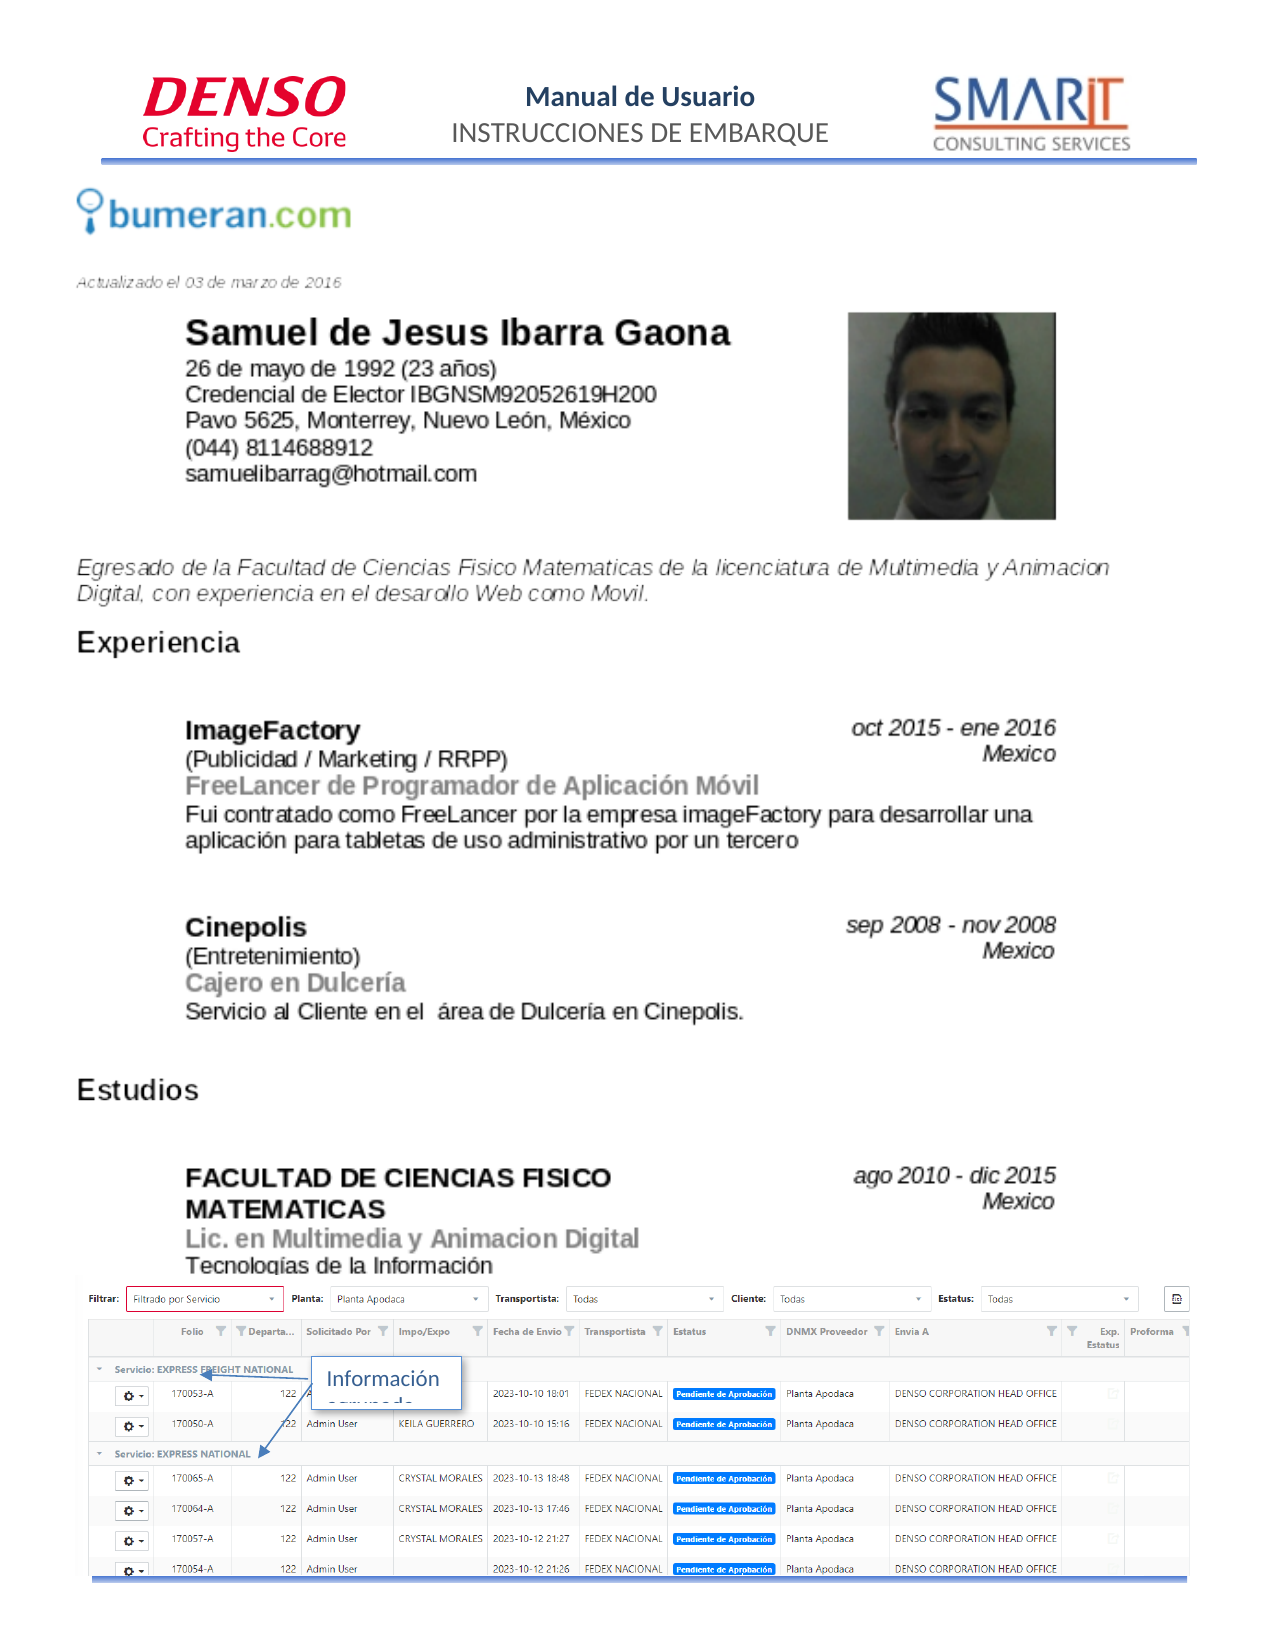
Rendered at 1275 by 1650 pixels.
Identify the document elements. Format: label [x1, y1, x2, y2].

picture [143, 76, 346, 152]
picture [931, 75, 1135, 154]
picture [75, 1275, 1199, 1576]
